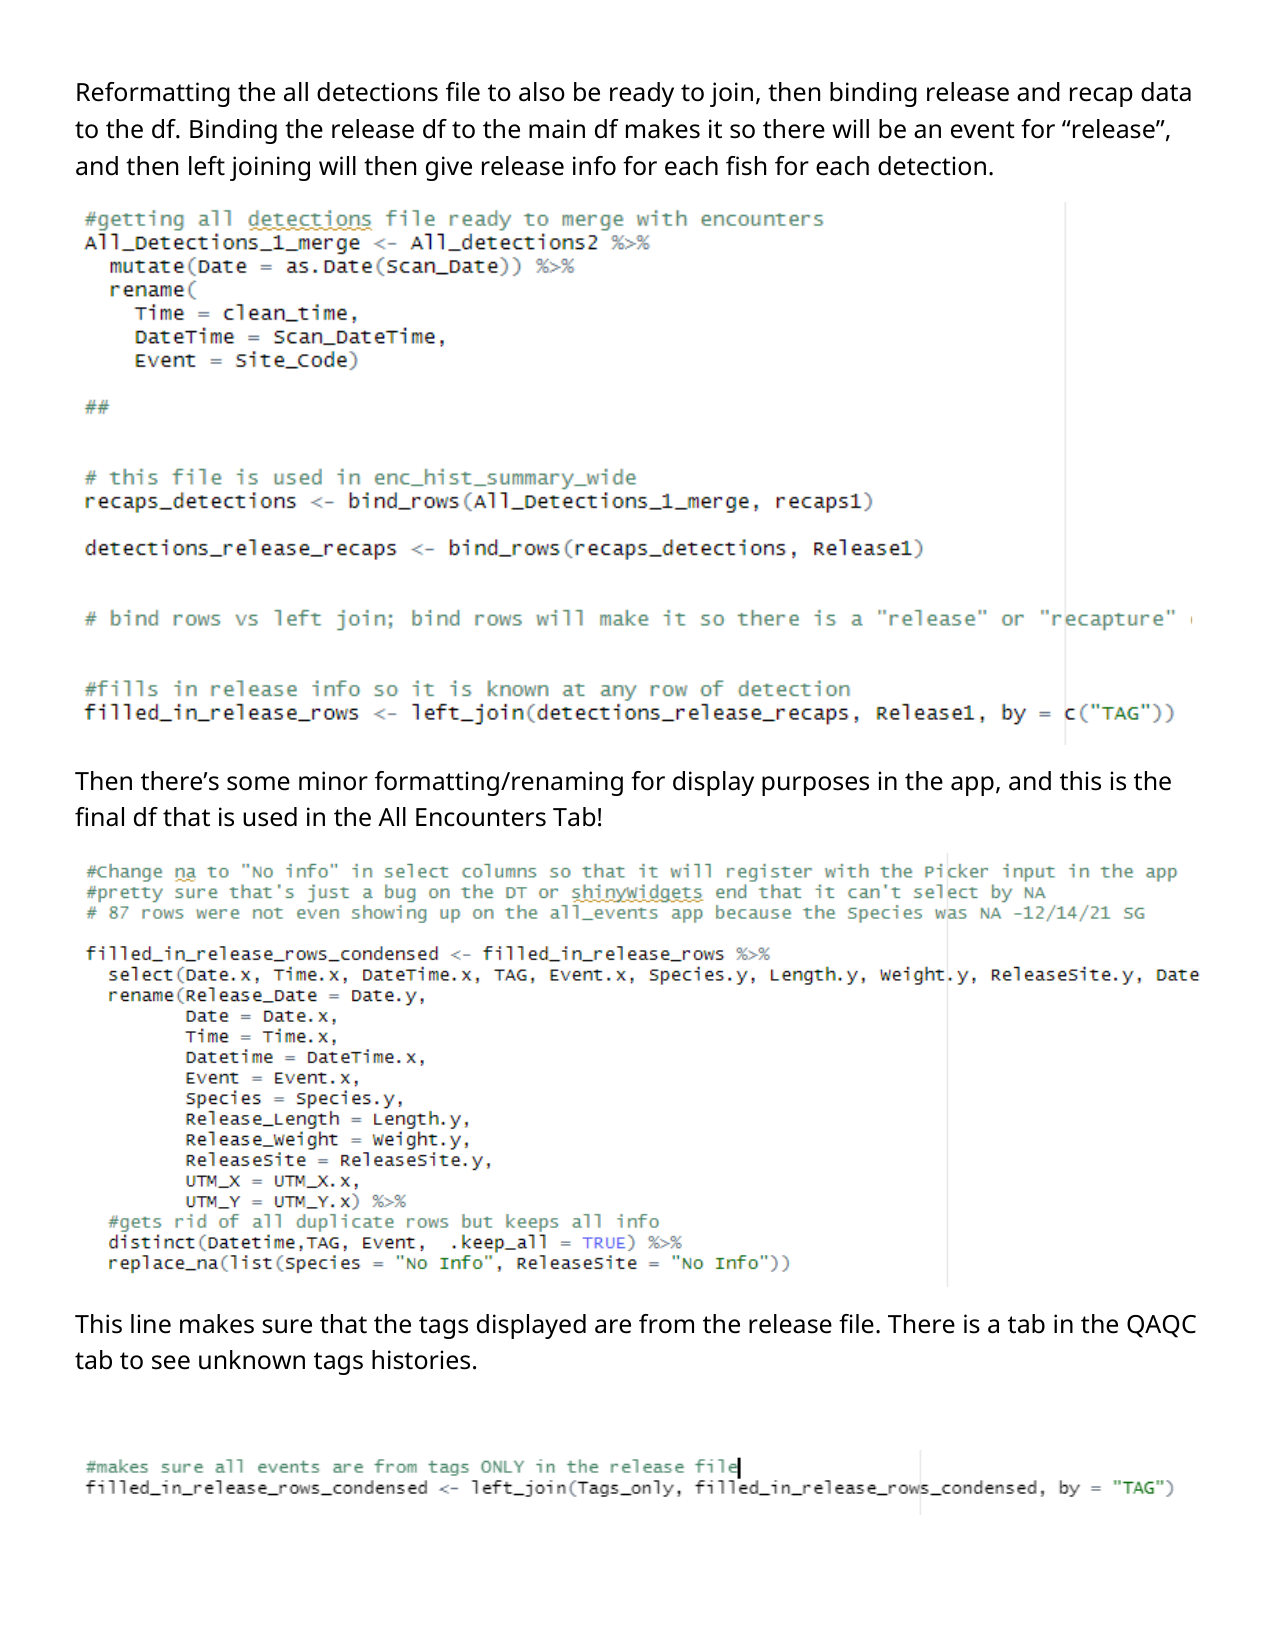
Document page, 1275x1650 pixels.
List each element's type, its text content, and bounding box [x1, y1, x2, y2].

picture [75, 202, 1193, 745]
text Then there’s some minor formatting/renaming for display purposes in the app, and this is the final df that is used in the All Encounters Tab! [75, 763, 1200, 834]
text This line makes sure that the tags displayed are from the release file. There is a tab in the QAQC tab to see unknown tags histories. [75, 1306, 1200, 1377]
text Reformatting the all detections file to also be ready to join, then binding release and recap data to the df. Binding the release df to the main df makes it so there will be an event for “release”, and then left joining will then give release info for each fish for each detection. [75, 75, 1200, 183]
picture [75, 853, 1200, 1287]
picture [75, 1450, 1200, 1515]
